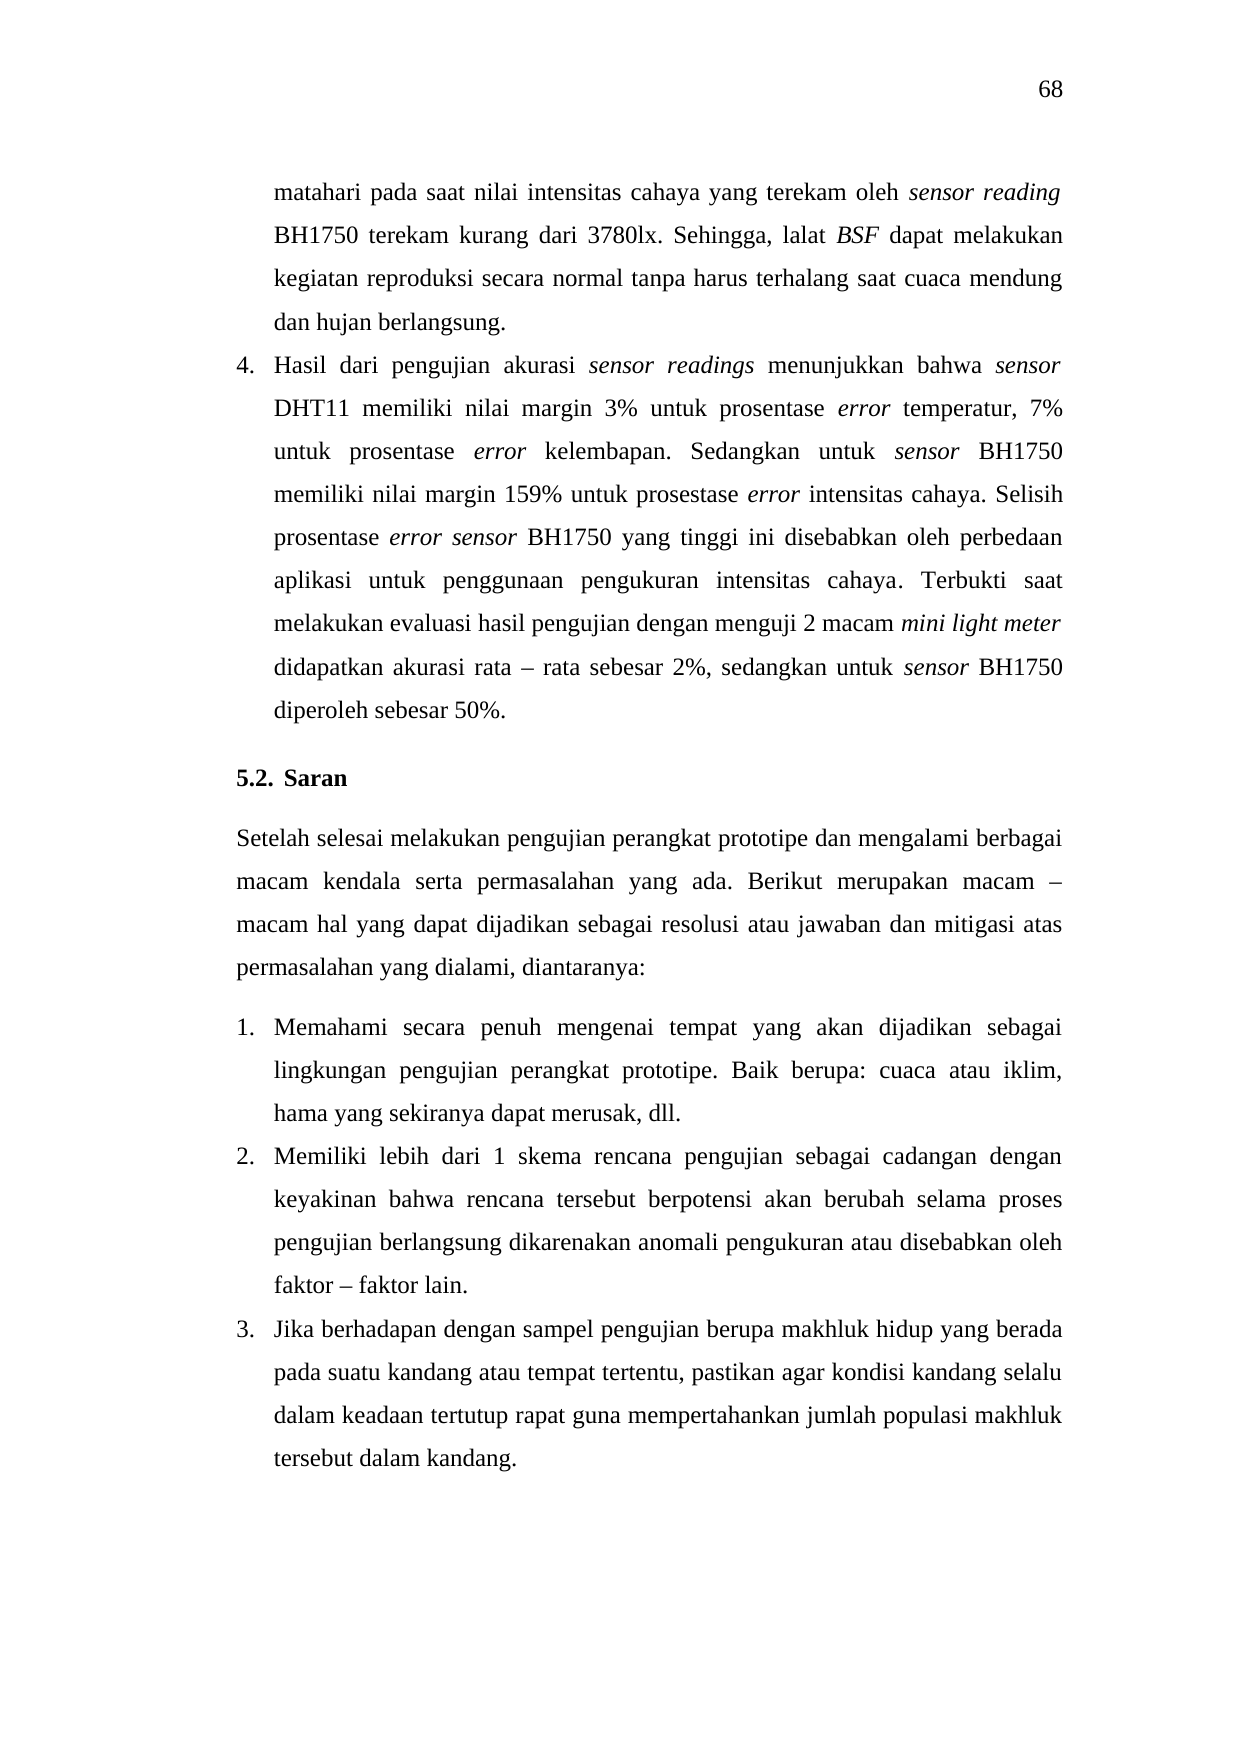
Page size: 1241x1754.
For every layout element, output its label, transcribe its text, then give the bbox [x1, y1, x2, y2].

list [236, 177, 1063, 335]
list Jika berhadapan dengan sampel pengujian berupa makhluk hidup yang berada pada suatu kandang atau tempat tertentu, pastikan agar kondisi kandang selalu dalam keadaan tertutup rapat guna mempertahankan jumlah populasi makhluk tersebut dalam kandang. [236, 1314, 1063, 1472]
list Saran [236, 763, 1063, 792]
list Hasil dari pengujian akurasi sensor readings menunjukkan bahwa sensor DHT11 memiliki nilai margin 3% untuk prosentase error temperatur, 7% untuk prosentase error kelembapan. Sedangkan untuk sensor BH1750 memiliki nilai margin 159% untuk prosestase error intensitas cahaya. Selisih prosentase error sensor BH1750 yang tinggi ini disebabkan oleh perbedaan aplikasi untuk penggunaan pengukuran intensitas cahaya. Terbukti saat melakukan evaluasi hasil pengujian dengan menguji 2 macam mini light meter didapatkan akurasi rata – rata sebesar 2%, sedangkan untuk sensor BH1750 diperoleh sebesar 50%. [236, 350, 1063, 723]
list Memiliki lebih dari 1 skema rencana pengujian sebagai cadangan dengan keyakinan bahwa rencana tersebut berpotensi akan berubah selama proses pengujian berlangsung dikarenakan anomali pengukuran atau disebabkan oleh faktor – faktor lain. [236, 1141, 1063, 1299]
text Setelah selesai melakukan pengujian perangkat prototipe dan mengalami berbagai macam kendala serta permasalahan yang ada. Berikut merupakan macam – macam hal yang dapat dijadikan sebagai resolusi atau jawaban dan mitigasi atas permasalahan yang dialami, diantaranya: [236, 823, 1063, 981]
list Memahami secara penuh mengenai tempat yang akan dijadikan sebagai lingkungan pengujian perangkat prototipe. Baik berupa: cuaca atau iklim, hama yang sekiranya dapat merusak, dll. [236, 1012, 1063, 1127]
